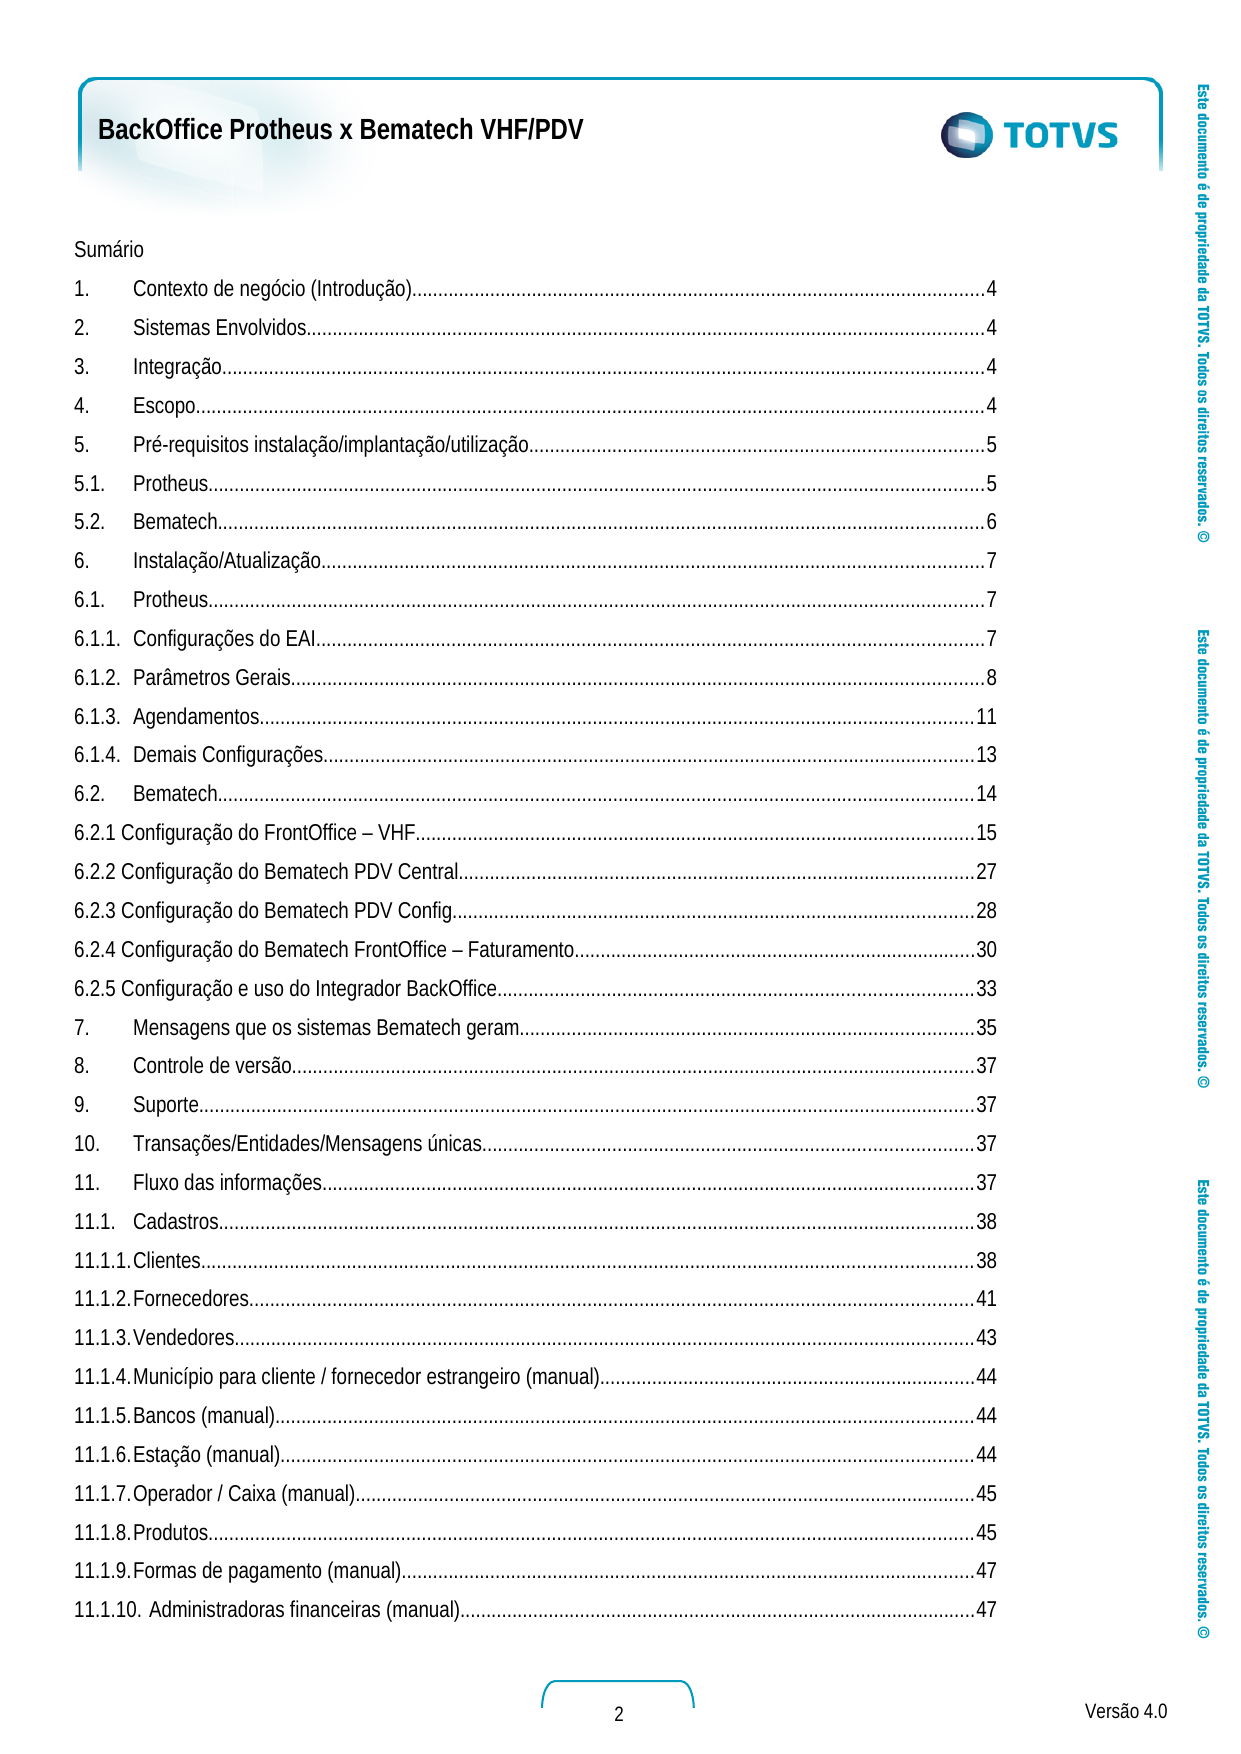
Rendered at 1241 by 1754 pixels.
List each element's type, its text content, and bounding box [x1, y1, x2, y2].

text 5. Pré-requisitos instalação/implantação/utilização 5 [74, 431, 1166, 457]
picture [1182, 9, 1224, 1741]
text 11. Fluxo das informações 37 [74, 1169, 1166, 1195]
text 9. Suporte 37 [74, 1091, 1166, 1117]
text 8. Controle de versão 37 [74, 1052, 1166, 1079]
text 6.2.1 Configuração do FrontOffice – VHF 15 [74, 819, 1166, 846]
text 11.1.3. Vendedores 43 [74, 1324, 1166, 1351]
text 11.1.4. Município para cliente / fornecedor estrangeiro (manual) 44 [74, 1363, 1166, 1389]
text 11.1. Cadastros 38 [74, 1208, 1166, 1234]
text 11.1.7. Operador / Caixa (manual) 45 [74, 1480, 1166, 1506]
text 11.1.8. Produtos 45 [74, 1518, 1166, 1545]
text 10. Transações/Entidades/Mensagens únicas 37 [74, 1130, 1166, 1156]
picture [75, 73, 1167, 237]
text 11.1.6. Estação (manual) 44 [74, 1441, 1166, 1467]
text 4. Escopo 4 [74, 392, 1166, 418]
text 11.1.10. Administradoras financeiras (manual) 47 [74, 1596, 1166, 1623]
text 5.2. Bematech 6 [74, 508, 1166, 535]
text 6.1.3. Agendamentos 11 [74, 703, 1166, 729]
text 6.2.3 Configuração do Bematech PDV Config 28 [74, 897, 1166, 923]
text 11.1.9. Formas de pagamento (manual) 47 [74, 1557, 1166, 1584]
text 6.1.1. Configurações do EAI 7 [74, 625, 1166, 651]
text 11.1.1. Clientes 38 [74, 1247, 1166, 1273]
text 6. Instalação/Atualização 7 [74, 547, 1166, 573]
text 6.1. Protheus 7 [74, 586, 1166, 612]
text 3. Integração 4 [74, 353, 1166, 379]
text 6.1.2. Parâmetros Gerais 8 [74, 664, 1166, 690]
title Sumário [74, 236, 1166, 263]
text 6.2.4 Configuração do Bematech FrontOffice – Faturamento 30 [74, 936, 1166, 962]
text 6.2. Bematech 14 [74, 780, 1166, 807]
text 6.2.2 Configuração do Bematech PDV Central 27 [74, 858, 1166, 884]
text 2. Sistemas Envolvidos 4 [74, 314, 1166, 340]
text 6.1.4. Demais Configurações 13 [74, 741, 1166, 768]
text 7. Mensagens que os sistemas Bematech geram 35 [74, 1013, 1166, 1040]
text 1. Contexto de negócio (Introdução) 4 [74, 275, 1166, 302]
text 11.1.5. Bancos (manual) 44 [74, 1402, 1166, 1428]
text 11.1.2. Fornecedores 41 [74, 1285, 1166, 1312]
text 5.1. Protheus 5 [74, 469, 1166, 496]
text 6.2.5 Configuração e uso do Integrador BackOffice 33 [74, 974, 1166, 1001]
